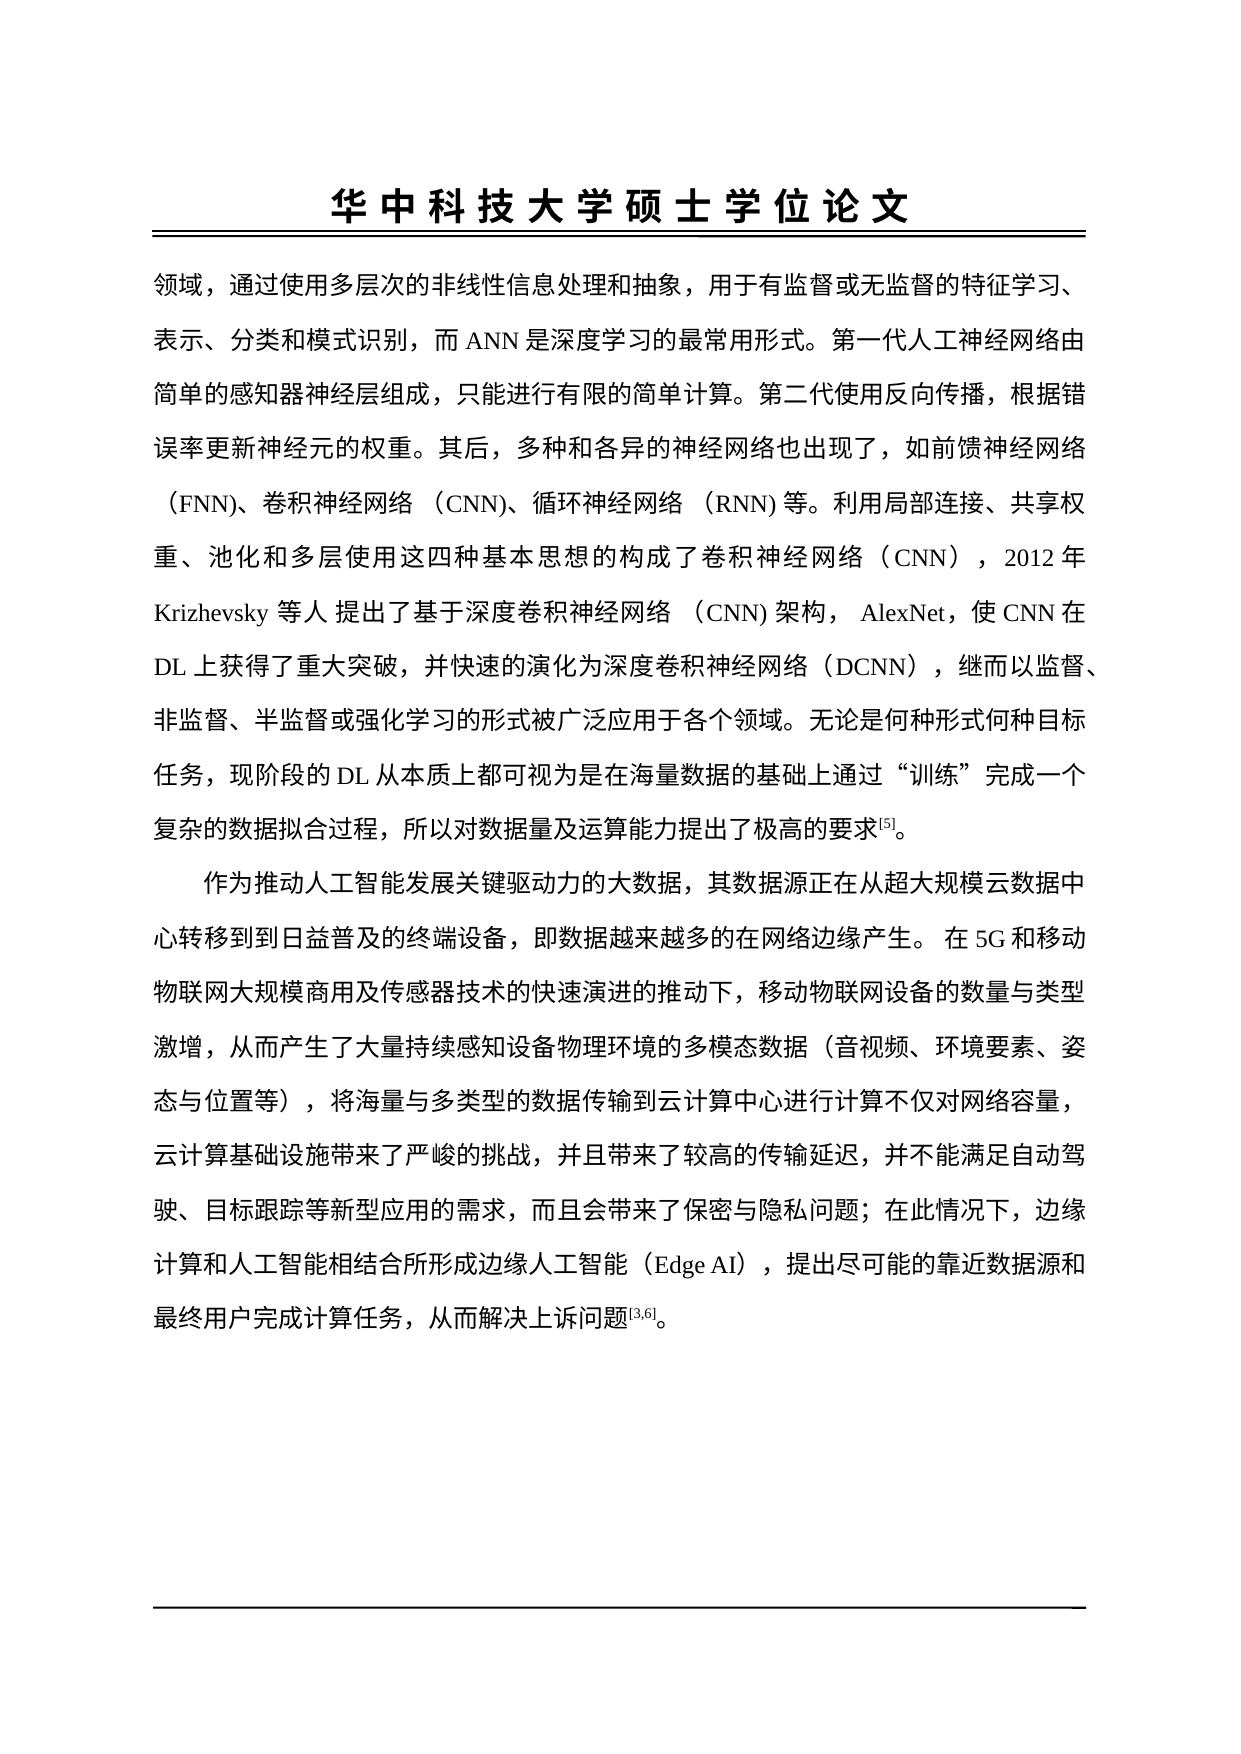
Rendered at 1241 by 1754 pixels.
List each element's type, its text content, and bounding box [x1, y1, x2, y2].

text 作为推动人工智能发展关键驱动力的大数据，其数据源正在从超大规模云数据中心转移到到日益普及的终端设备，即数据越来越多的在网络边缘产生。 在5G和移动物联网大规模商用及传感器技术的快速演进的推动下，移动物联网设备的数量与类型激增，从而产生了大量持续感知设备物理环境的多模态数据（音视频、环境要素、姿态与位置等），将海量与多类型的数据传输到云计算中心进行计算不仅对网络容量，云计算基础设施带来了严峻的挑战，并且带来了较高的传输延迟，并不能满足自动驾驶、目标跟踪等新型应用的需求，而且会带来了保密与隐私问题；在此情况下，边缘计算和人工智能相结合所形成边缘人工智能（Edge AI），提出尽可能的靠近数据源和最终用户完成计算任务，从而解决上诉问题[3,6]。 [153, 864, 1087, 1335]
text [153, 266, 1087, 846]
